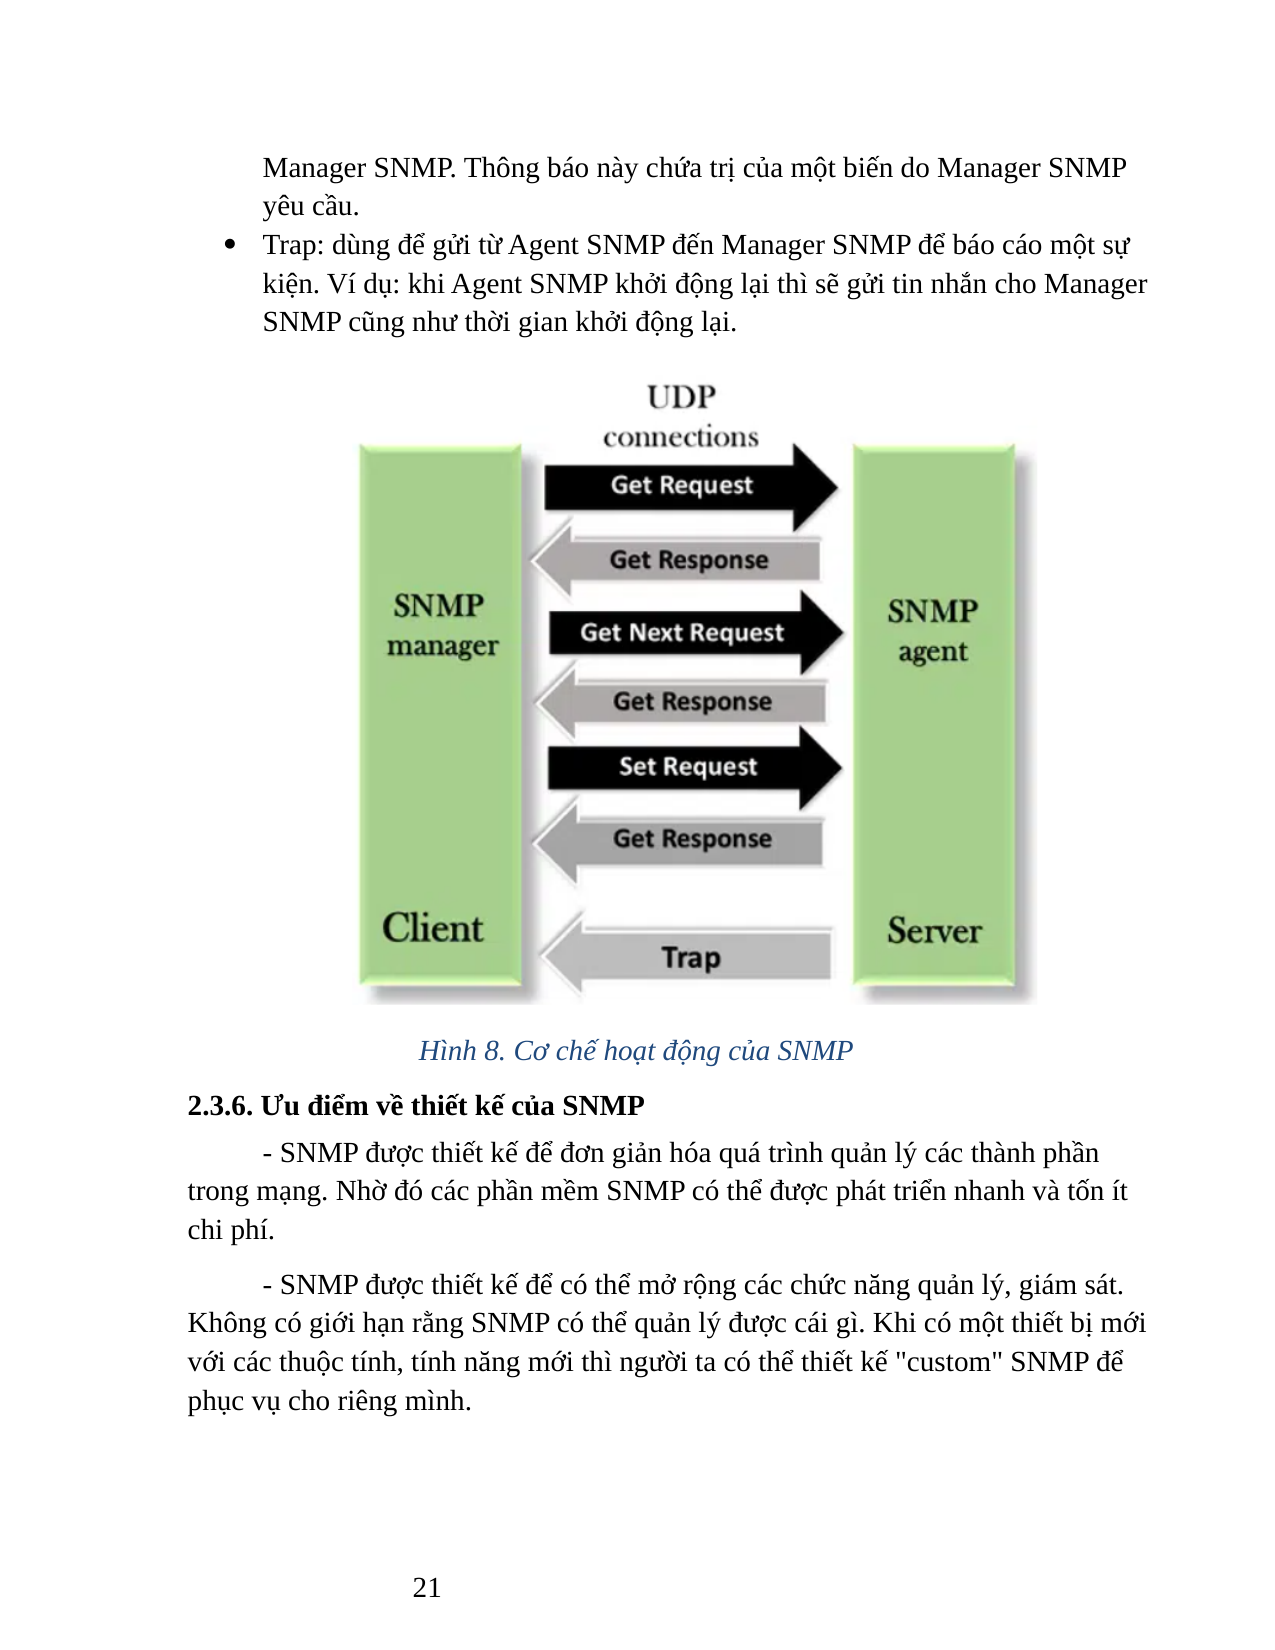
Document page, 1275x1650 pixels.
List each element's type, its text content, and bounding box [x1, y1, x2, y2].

subtitle 2.3.6. Ưu điểm về thiết kế của SNMP [112, 1088, 1162, 1121]
picture [350, 359, 1038, 1011]
list Trap: dùng để gửi từ Agent SNMP đến Manager SNMP để báo cáo một sự kiện. Ví dụ: khi Agent SNMP khởi động lại thì sẽ gửi tin nhắn cho Manager SNMP cũng như thời gian khởi động lại. [225, 227, 1162, 338]
text Hình 8. Cơ chế hoạt động của SNMP [112, 1033, 1162, 1066]
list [225, 150, 1162, 222]
text - SNMP được thiết kế để có thể mở rộng các chức năng quản lý, giám sát. Không có giới hạn rằng SNMP có thể quản lý được cái gì. Khi có một thiết bị mới với các thuộc tính, tính năng mới thì người ta có thể thiết kế "custom" SNMP để phục vụ cho riêng mình. [187, 1267, 1162, 1416]
text - SNMP được thiết kế để đơn giản hóa quá trình quản lý các thành phần trong mạng. Nhờ đó các phần mềm SNMP có thể được phát triển nhanh và tốn ít chi phí. [187, 1135, 1162, 1245]
